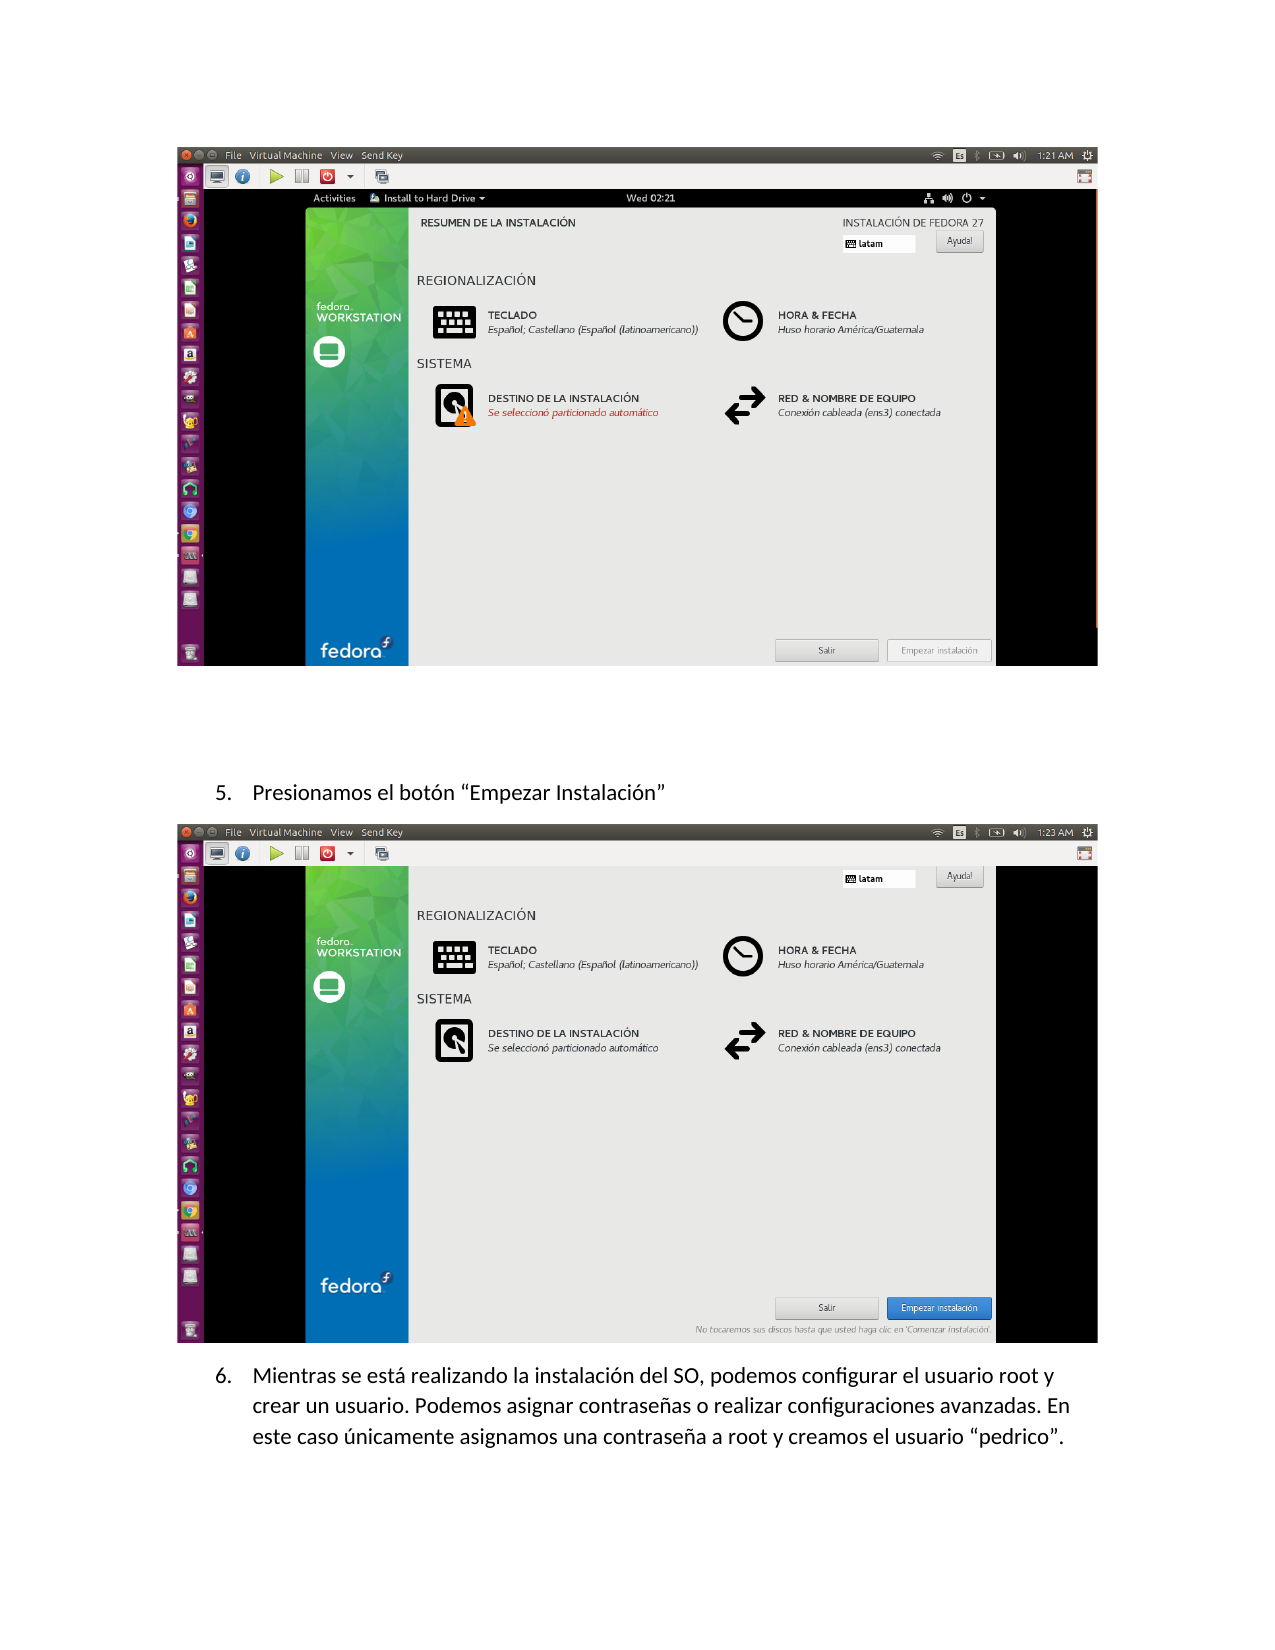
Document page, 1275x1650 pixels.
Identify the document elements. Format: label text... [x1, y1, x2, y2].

list Presionamos el botón “Empezar Instalación” [215, 778, 1098, 806]
picture [177, 824, 1098, 1343]
picture [177, 147, 1098, 666]
list Mientras se está realizando la instalación del SO, podemos configurar el usuario root y crear un usuario. Podemos asignar contraseñas o realizar configuraciones avanzadas. En este caso únicamente asignamos una contraseña a root y creamos el usuario “pedrico”. [215, 1361, 1098, 1450]
